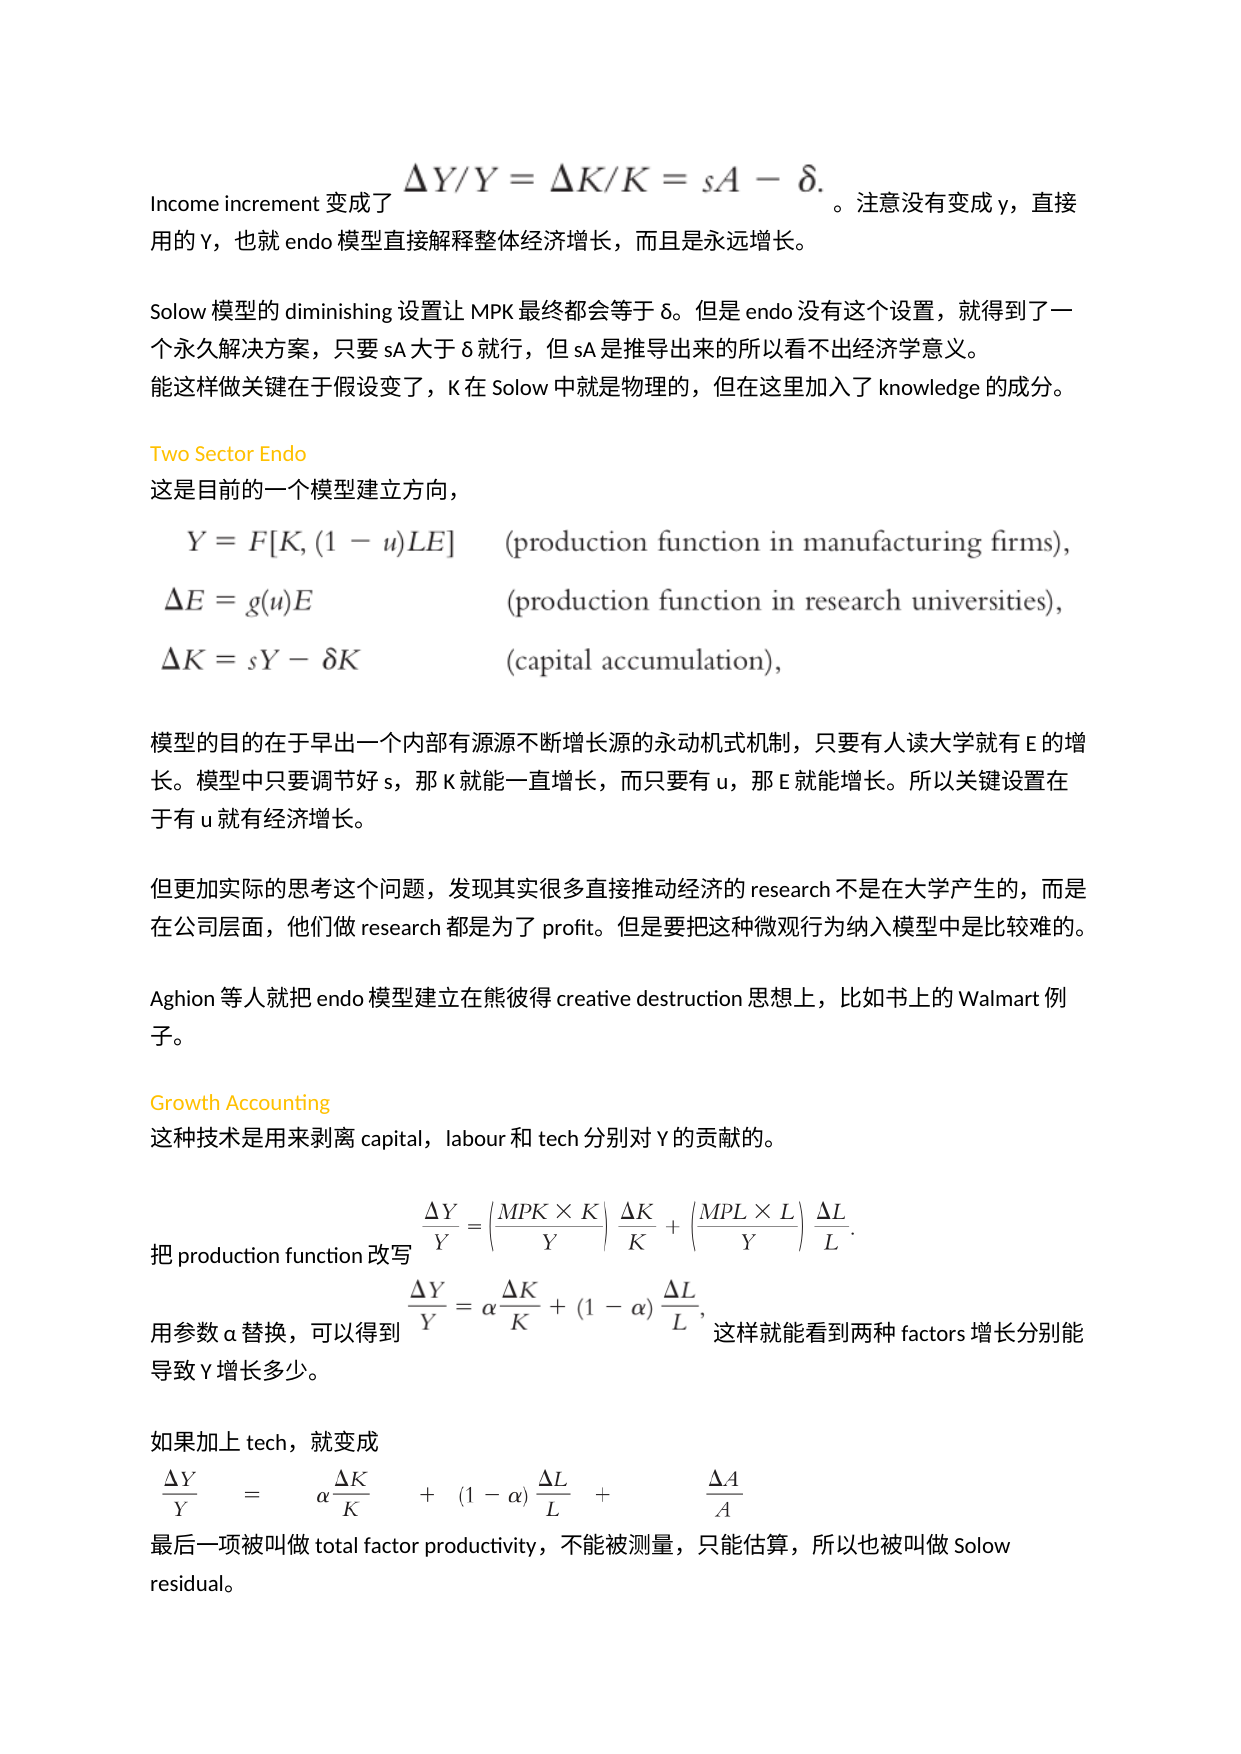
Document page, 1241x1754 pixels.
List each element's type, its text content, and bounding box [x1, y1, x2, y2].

text Two Sector Endo [150, 439, 1090, 467]
picture [150, 1461, 758, 1523]
text 这种技术是用来剥离capital，labour和tech分别对Y的贡献的。 [150, 1120, 1090, 1153]
text 最后一项被叫做total factor productivity，不能被测量，只能估算，所以也被叫做Solow residual。 [150, 1527, 1090, 1598]
text 这是目前的一个模型建立方向， [150, 472, 1090, 505]
picture [401, 1274, 713, 1342]
text Aghion等人就把endo模型建立在熊彼得creative destruction思想上，比如书上的Walmart例子。 [150, 979, 1090, 1051]
picture [150, 509, 1091, 689]
text 模型的目的在于早出一个内部有源源不断增长源的永动机式机制，只要有人读大学就有E的增长。模型中只要调节好s，那K就能一直增长，而只要有u，那E就能增长。所以关键设置在于有u就有经济增长。 [150, 724, 1090, 834]
text 用参数α替换，可以得到这样就能看到两种factors增长分别能导致Y增长多少。 [150, 1275, 1090, 1386]
picture [413, 1190, 869, 1264]
text 如果加上tech，就变成 [150, 1423, 1090, 1457]
picture [393, 150, 833, 211]
text Solow 模型的diminishing设置让MPK最终都会等于δ。但是endo没有这个设置，就得到了一个永久解决方案，只要sA大于δ就行，但sA是推导出来的所以看不出经济学意义。 [150, 293, 1090, 364]
text 能这样做关键在于假设变了，K在Solow中就是物理的，但在这里加入了knowledge的成分。 [150, 369, 1090, 402]
text Growth Accounting [150, 1088, 1090, 1116]
text 但更加实际的思考这个问题，发现其实很多直接推动经济的research不是在大学产生的，而是在公司层面，他们做research都是为了profit。但是要把这种微观行为纳入模型中是比较难的。 [150, 871, 1090, 942]
